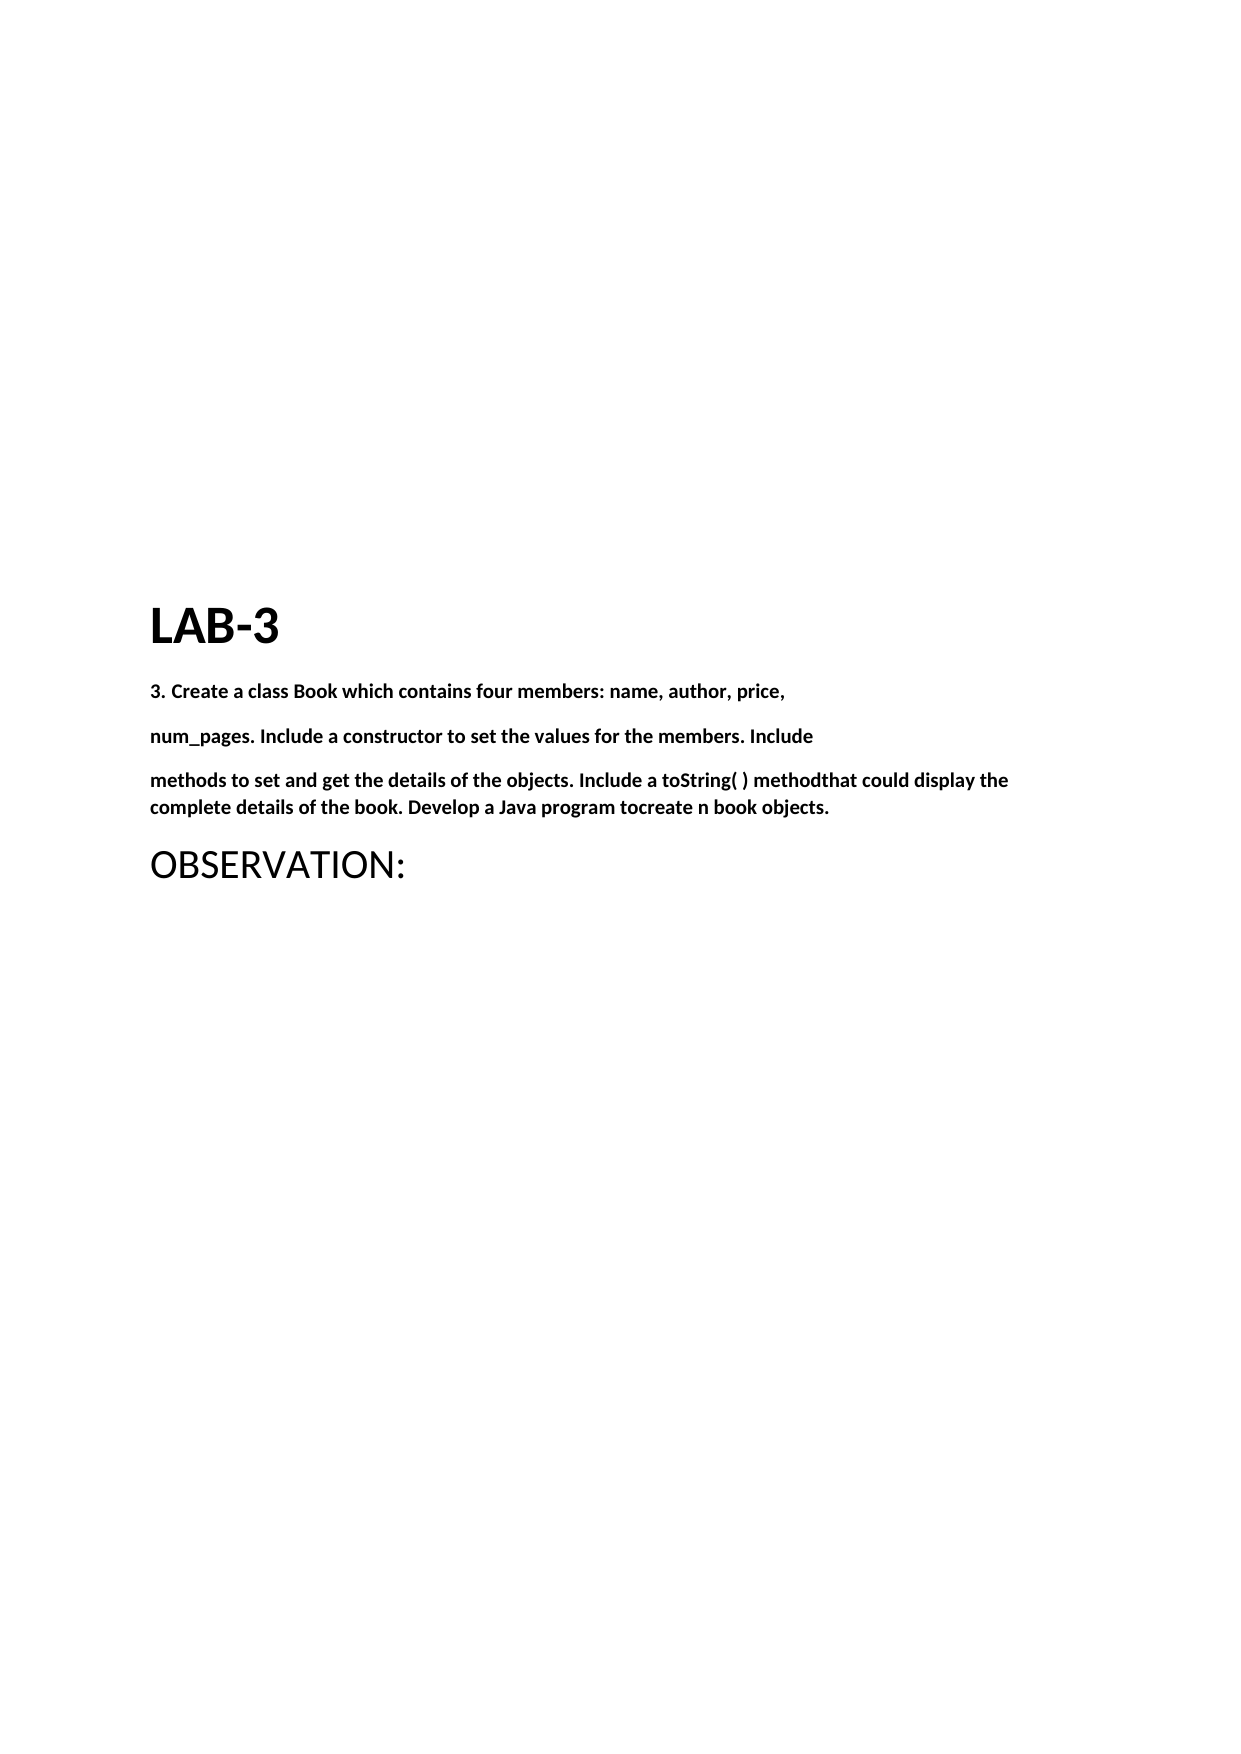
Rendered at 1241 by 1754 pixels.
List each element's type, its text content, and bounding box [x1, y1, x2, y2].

text OBSERVATION: [150, 838, 1090, 889]
text num_pages. Include a constructor to set the values for the members. Include [150, 723, 1090, 748]
text LAB-3 [150, 591, 1090, 657]
text 3. Create a class Book which contains four members: name, author, price, [150, 679, 1090, 704]
text methods to set and get the details of the objects. Include a toString( ) methodthat could display the complete details of the book. Develop a Java program tocreate n book objects. [150, 767, 1090, 820]
